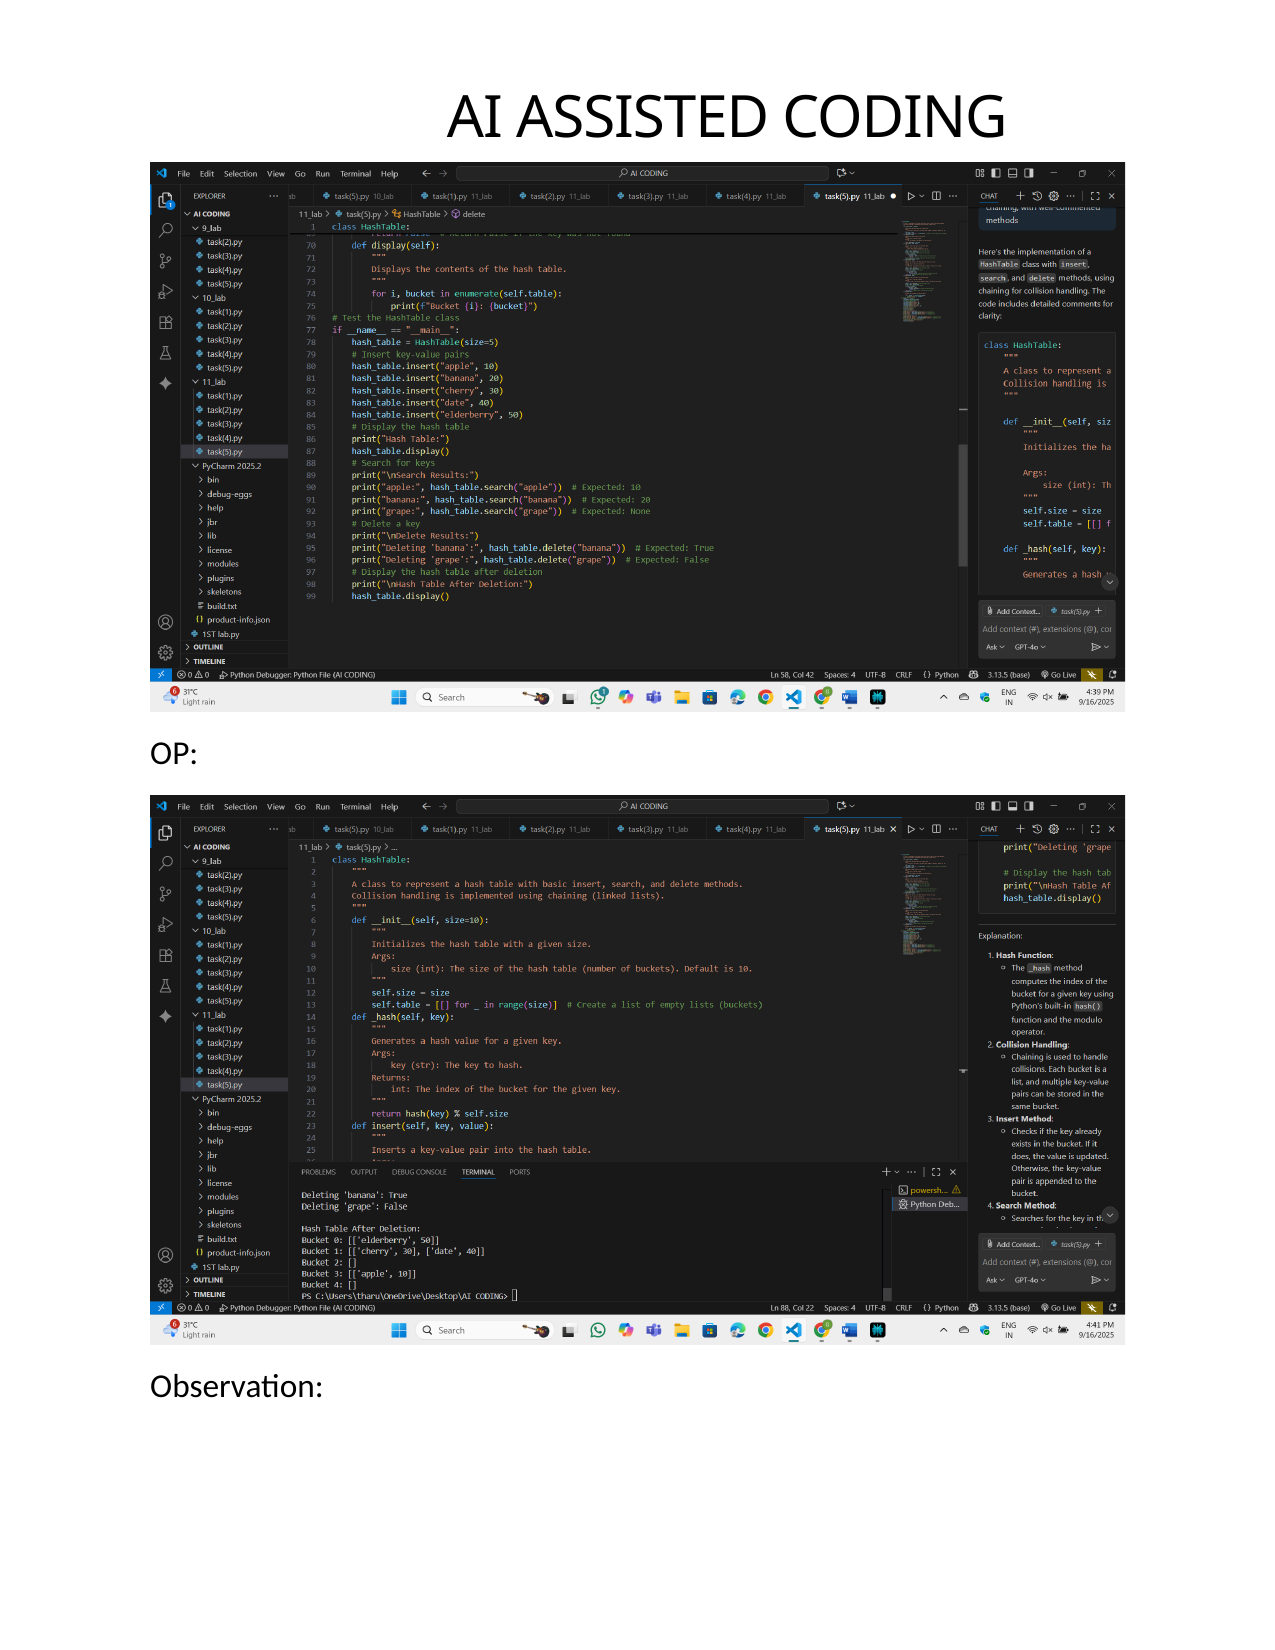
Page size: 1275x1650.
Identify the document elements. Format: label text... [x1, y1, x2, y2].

text Observation: [150, 1365, 1125, 1406]
picture [150, 795, 1125, 1345]
text OP: [150, 732, 1125, 773]
picture [150, 162, 1125, 712]
